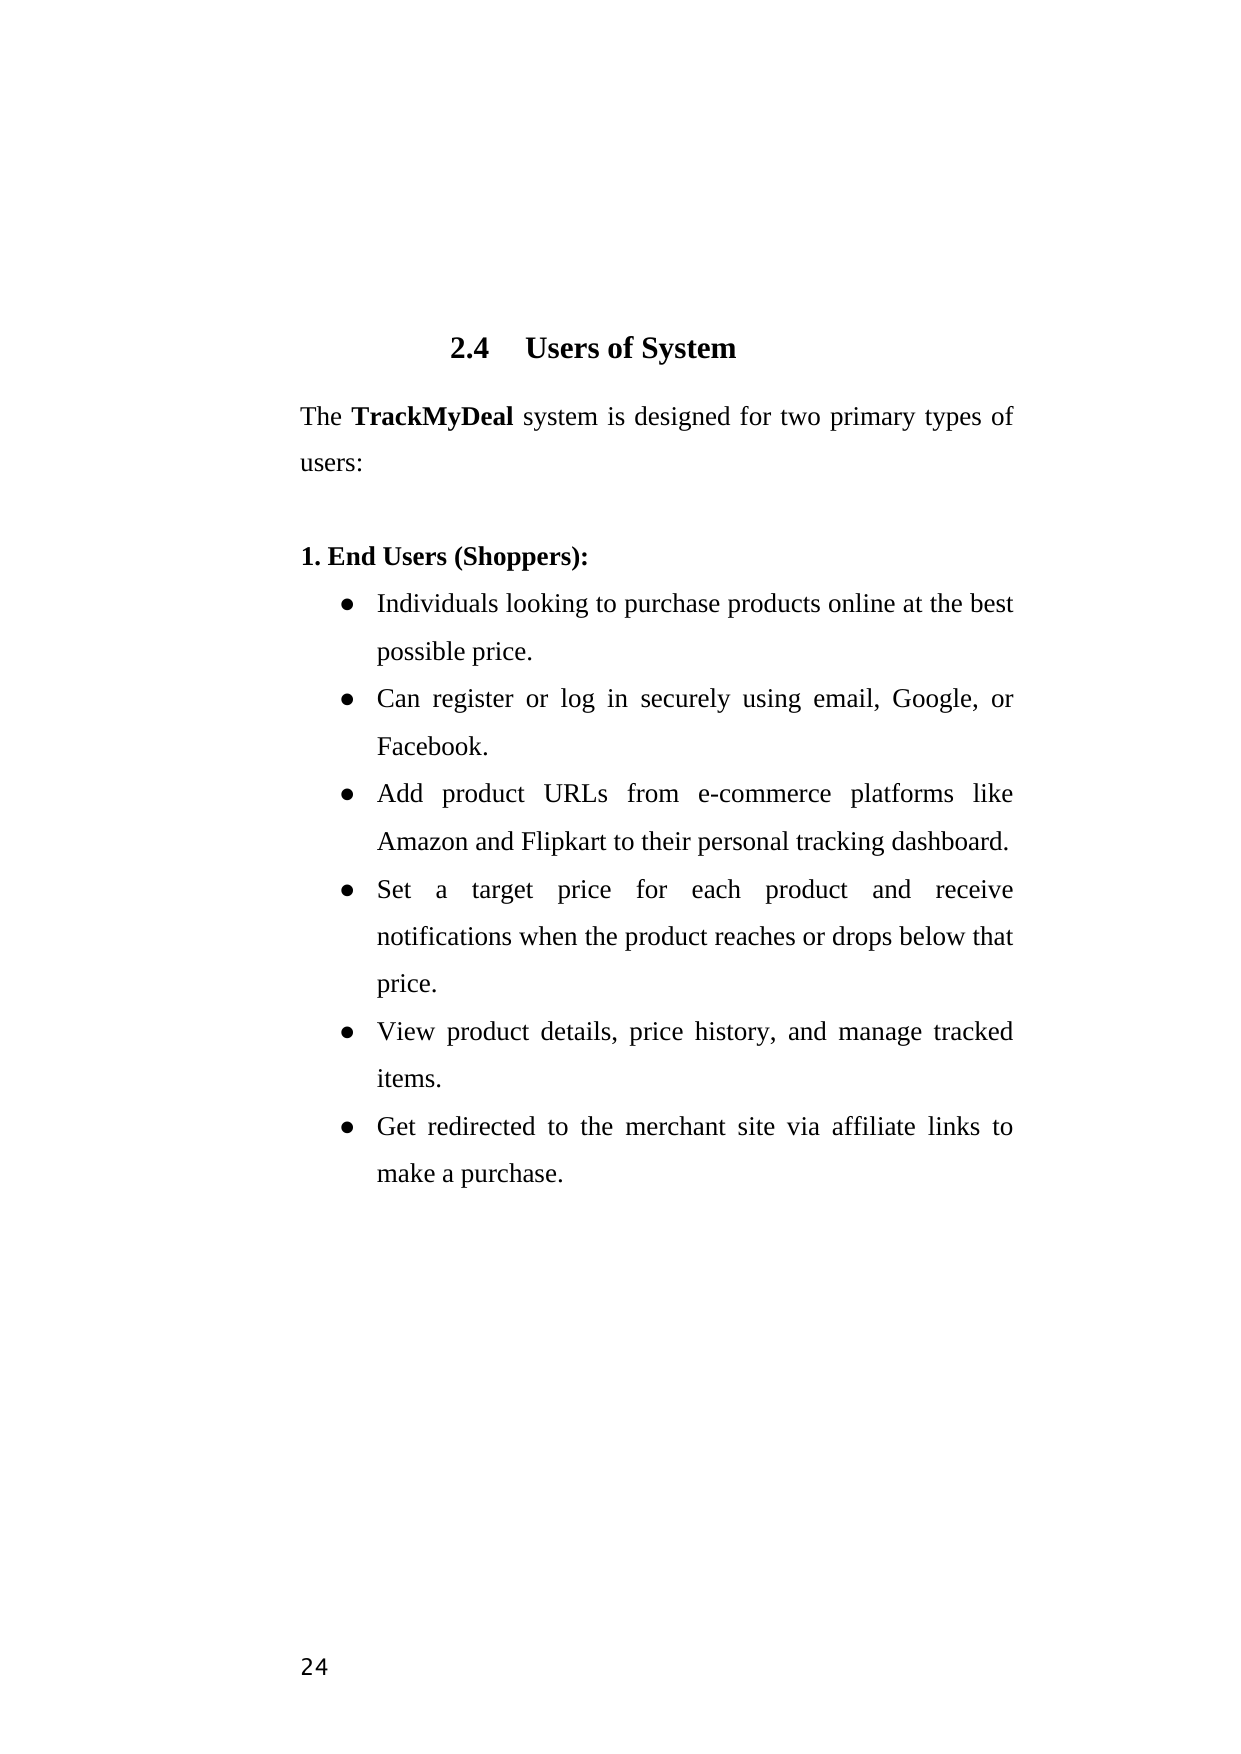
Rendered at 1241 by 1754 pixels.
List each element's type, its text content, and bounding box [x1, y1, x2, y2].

list Get redirected to the merchant site via affiliate links to make a purchase. [339, 1109, 1014, 1189]
list Can register or log in securely using email, Google, or Facebook. [339, 681, 1014, 761]
list Users of System [450, 329, 1015, 365]
list Individuals looking to purchase products online at the best possible price. [339, 586, 1014, 666]
list View product details, price history, and manage tracked items. [339, 1014, 1014, 1093]
list Add product URLs from e-commerce platforms like Amazon and Flipkart to their personal tracking dashboard. [339, 777, 1014, 856]
list Set a target price for each product and receive notifications when the product reaches or drops below that price. [339, 872, 1014, 998]
list End Users (Shoppers): [301, 539, 1015, 571]
text The TrackMyDeal system is designed for two primary types of users: [300, 399, 1014, 477]
